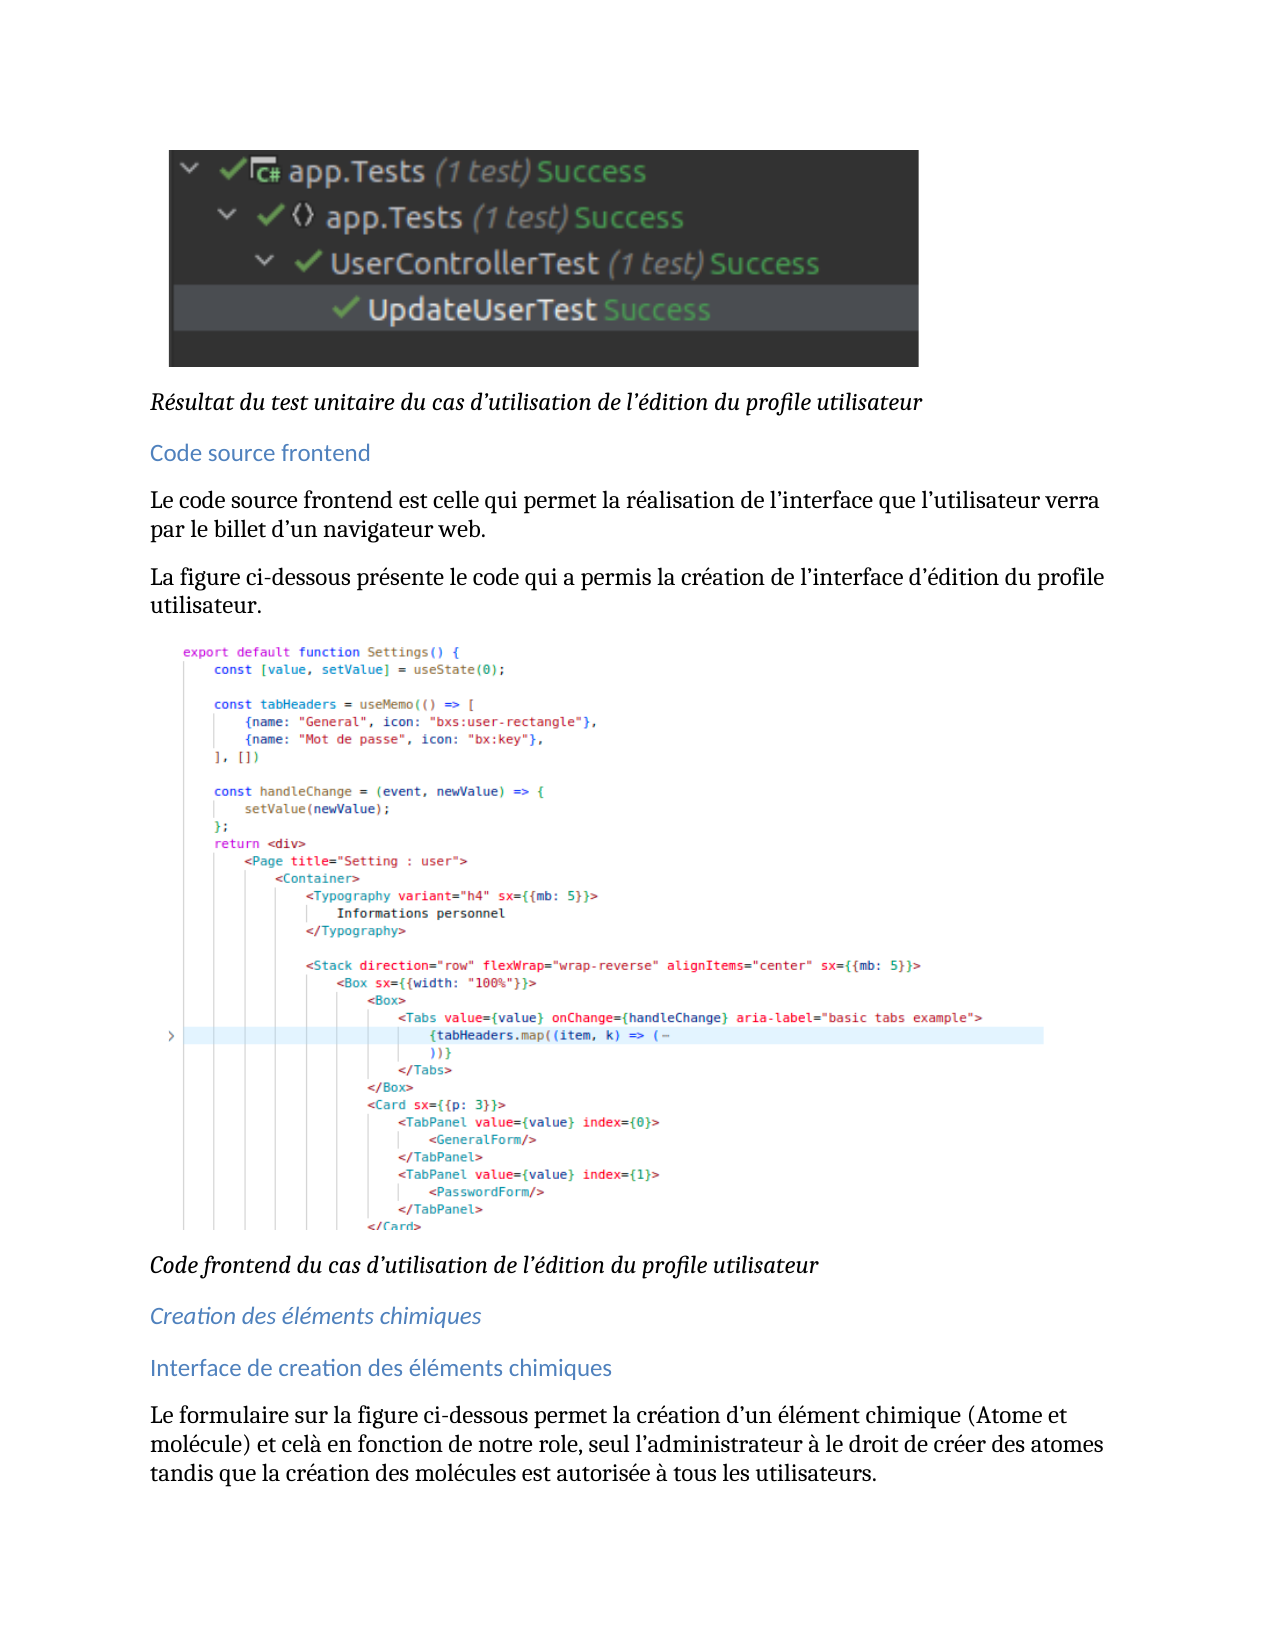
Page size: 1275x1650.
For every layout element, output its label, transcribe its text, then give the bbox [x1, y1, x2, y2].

text Code frontend du cas d’utilisation de l’édition du profile utilisateur [150, 1251, 1125, 1279]
picture [168, 638, 1044, 1230]
text Résultat du test unitaire du cas d’utilisation de l’édition du profile utilisateur [150, 387, 1125, 416]
text La figure ci-dessous présente le code qui a permis la création de l’interface d’édition du profile utilisateur. [150, 563, 1125, 620]
subtitle Interface de creation des éléments chimiques [150, 1352, 1125, 1382]
picture [168, 150, 919, 367]
text Le formulaire sur la figure ci-dessous permet la création d’un élément chimique (Atome et molécule) et celà en fonction de notre role, seul l’administrateur à le droit de créer des atomes tandis que la création des molécules est autorisée à tous les utilisateurs. [150, 1401, 1125, 1487]
text Le code source frontend est celle qui permet la réalisation de l’interface que l’utilisateur verra par le billet d’un navigateur web. [150, 486, 1125, 544]
subtitle Creation des éléments chimiques [150, 1300, 1125, 1331]
subtitle Code source frontend [150, 437, 1125, 468]
